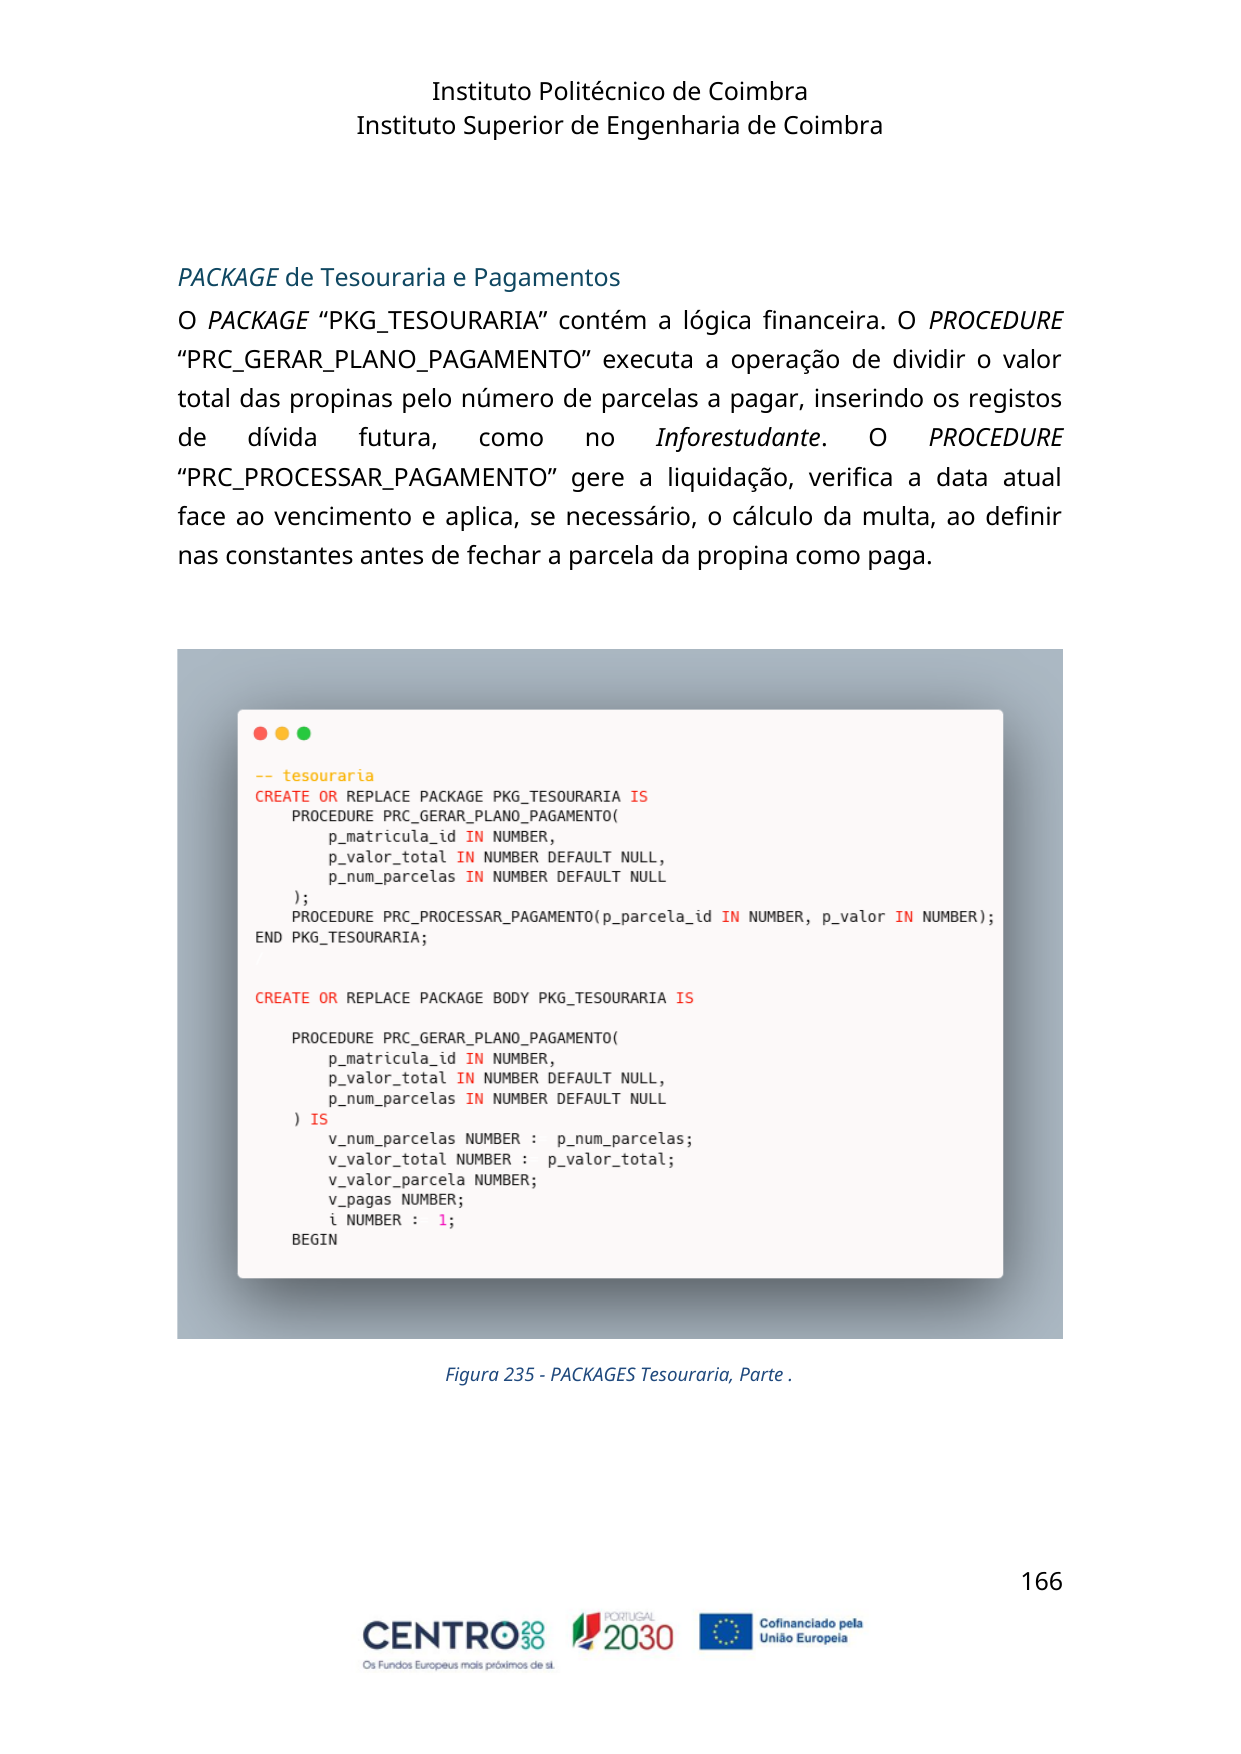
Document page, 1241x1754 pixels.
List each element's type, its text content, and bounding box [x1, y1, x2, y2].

picture [177, 649, 1063, 1339]
picture [349, 1597, 891, 1681]
subtitle PACKAGE de Tesouraria e Pagamentos [177, 259, 1063, 293]
text O PACKAGE “PKG_TESOURARIA” contém a lógica financeira. O PROCEDURE “PRC_GERAR_PLANO_PAGAMENTO” executa a operação de dividir o valor total das propinas pelo número de parcelas a pagar, inserindo os registos de dívida futura, como no Inforestudante. O PROCEDURE “PRC_PROCESSAR_PAGAMENTO” gere a liquidação, verifica a data atual face ao vencimento e aplica, se necessário, o cálculo da multa, ao definir nas constantes antes de fechar a parcela da propina como paga. [177, 303, 1063, 572]
